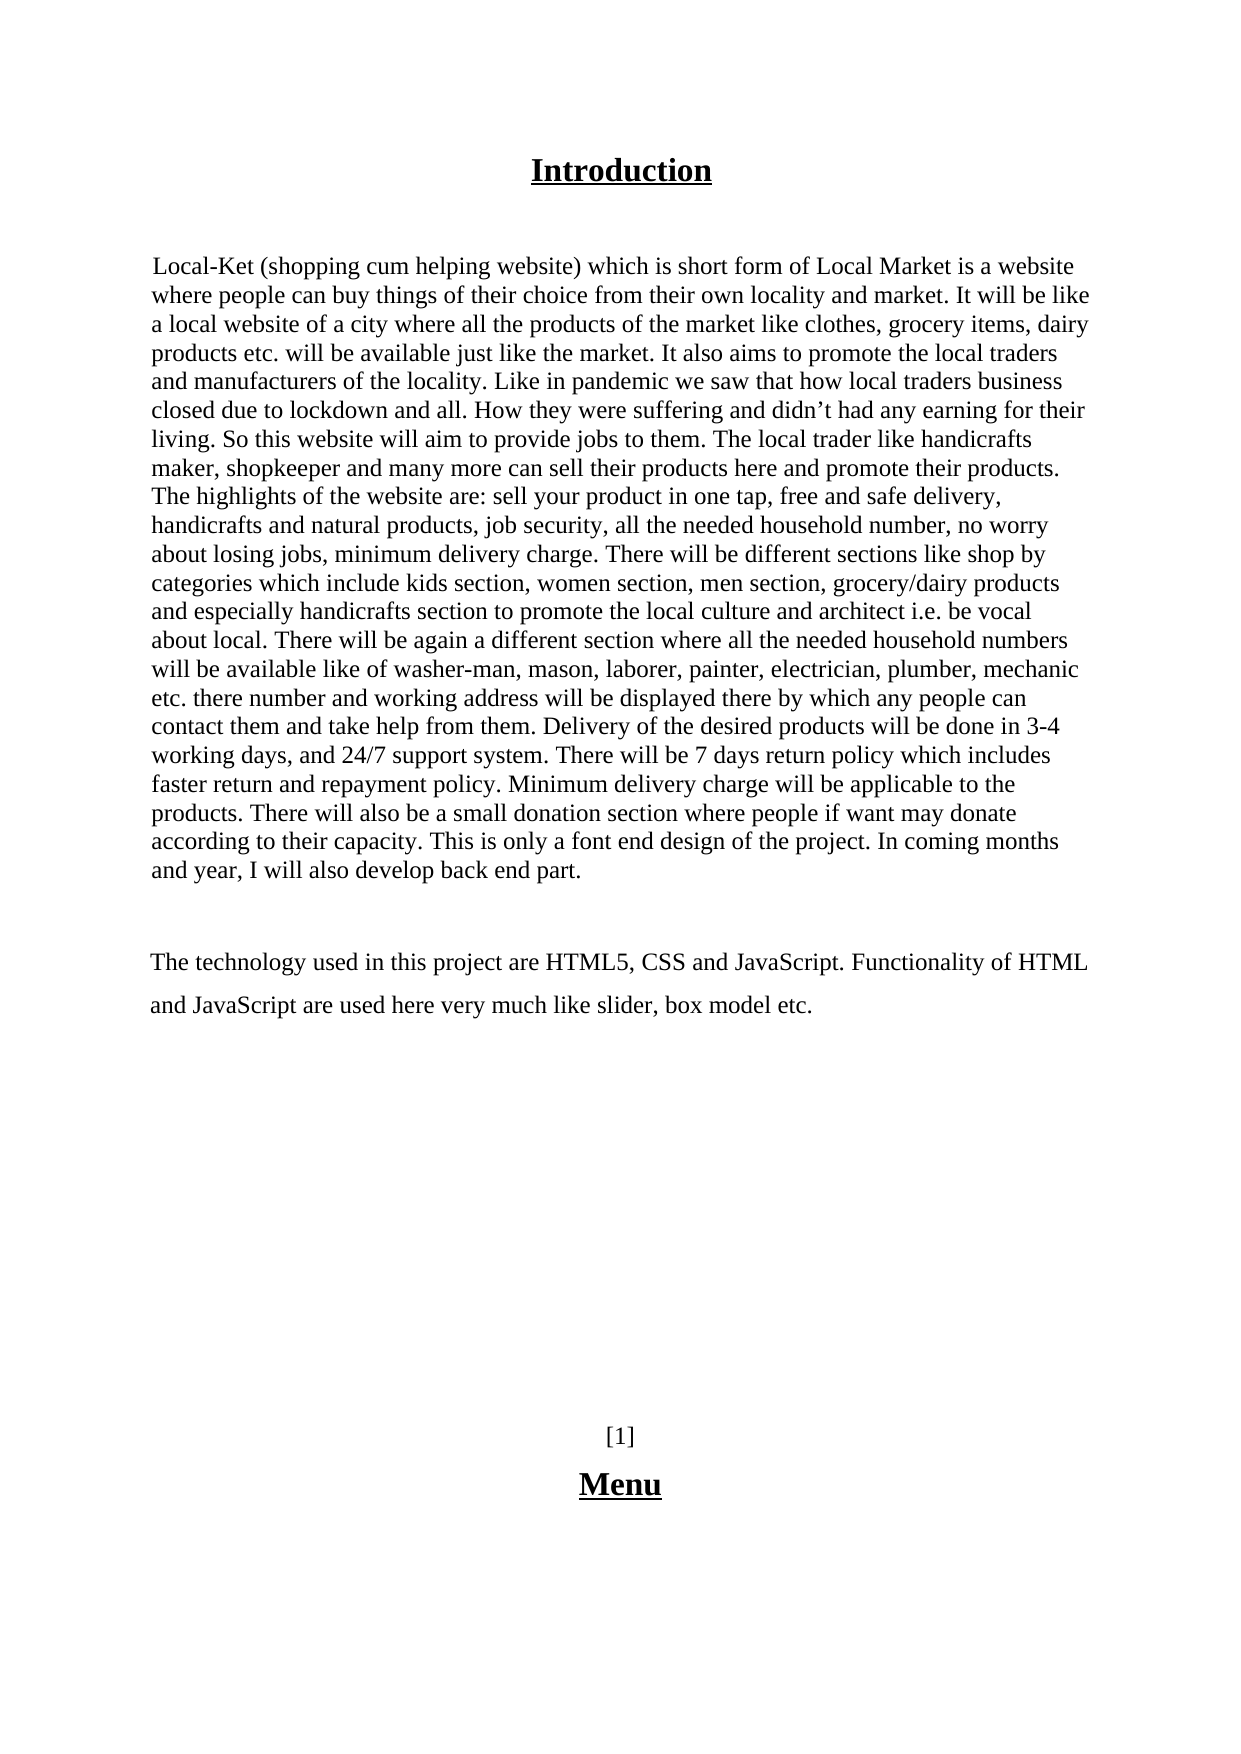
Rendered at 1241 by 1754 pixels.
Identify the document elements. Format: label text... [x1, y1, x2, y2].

subtitle Local-Ket (shopping cum helping website) which is short form of Local Market is a website where people can buy things of their choice from their own locality and market. It will be like a local website of a city where all the products of the market like clothes, grocery items, dairy products etc. will be available just like the market. It also aims to promote the local traders and manufacturers of the locality. Like in pandemic we saw that how local traders business closed due to lockdown and all. How they were suffering and didn’t had any earning for their living. So this website will aim to provide jobs to them. The local trader like handicrafts maker, shopkeeper and many more can sell their products here and promote their products. The highlights of the website are: sell your product in one tap, free and safe delivery, handicrafts and natural products, job security, all the needed household number, no worry about losing jobs, minimum delivery charge. There will be different sections like shop by categories which include kids section, women section, men section, grocery/dairy products and especially handicrafts section to promote the local culture and architect i.e. be vocal about local. There will be again a different section where all the needed household numbers will be available like of washer-man, mason, laborer, painter, electrician, plumber, mechanic etc. there number and working address will be displayed there by which any people can contact them and take help from them. Delivery of the desired products will be done in 3-4 working days, and 24/7 support system. There will be 7 days return policy which includes faster return and repayment policy. Minimum delivery charge will be applicable to the products. There will also be a small donation section where people if want may donate according to their capacity. This is only a font end design of the project. In coming months and year, I will also develop back end part. [151, 251, 1090, 884]
text [1] [150, 1421, 1090, 1450]
text The technology used in this project are HTML5, CSS and JavaScript. Functionality of HTML and JavaScript are used here very much like slider, box model etc. [150, 947, 1090, 1019]
subtitle Introduction [151, 150, 1090, 188]
text Menu [150, 1464, 1090, 1503]
